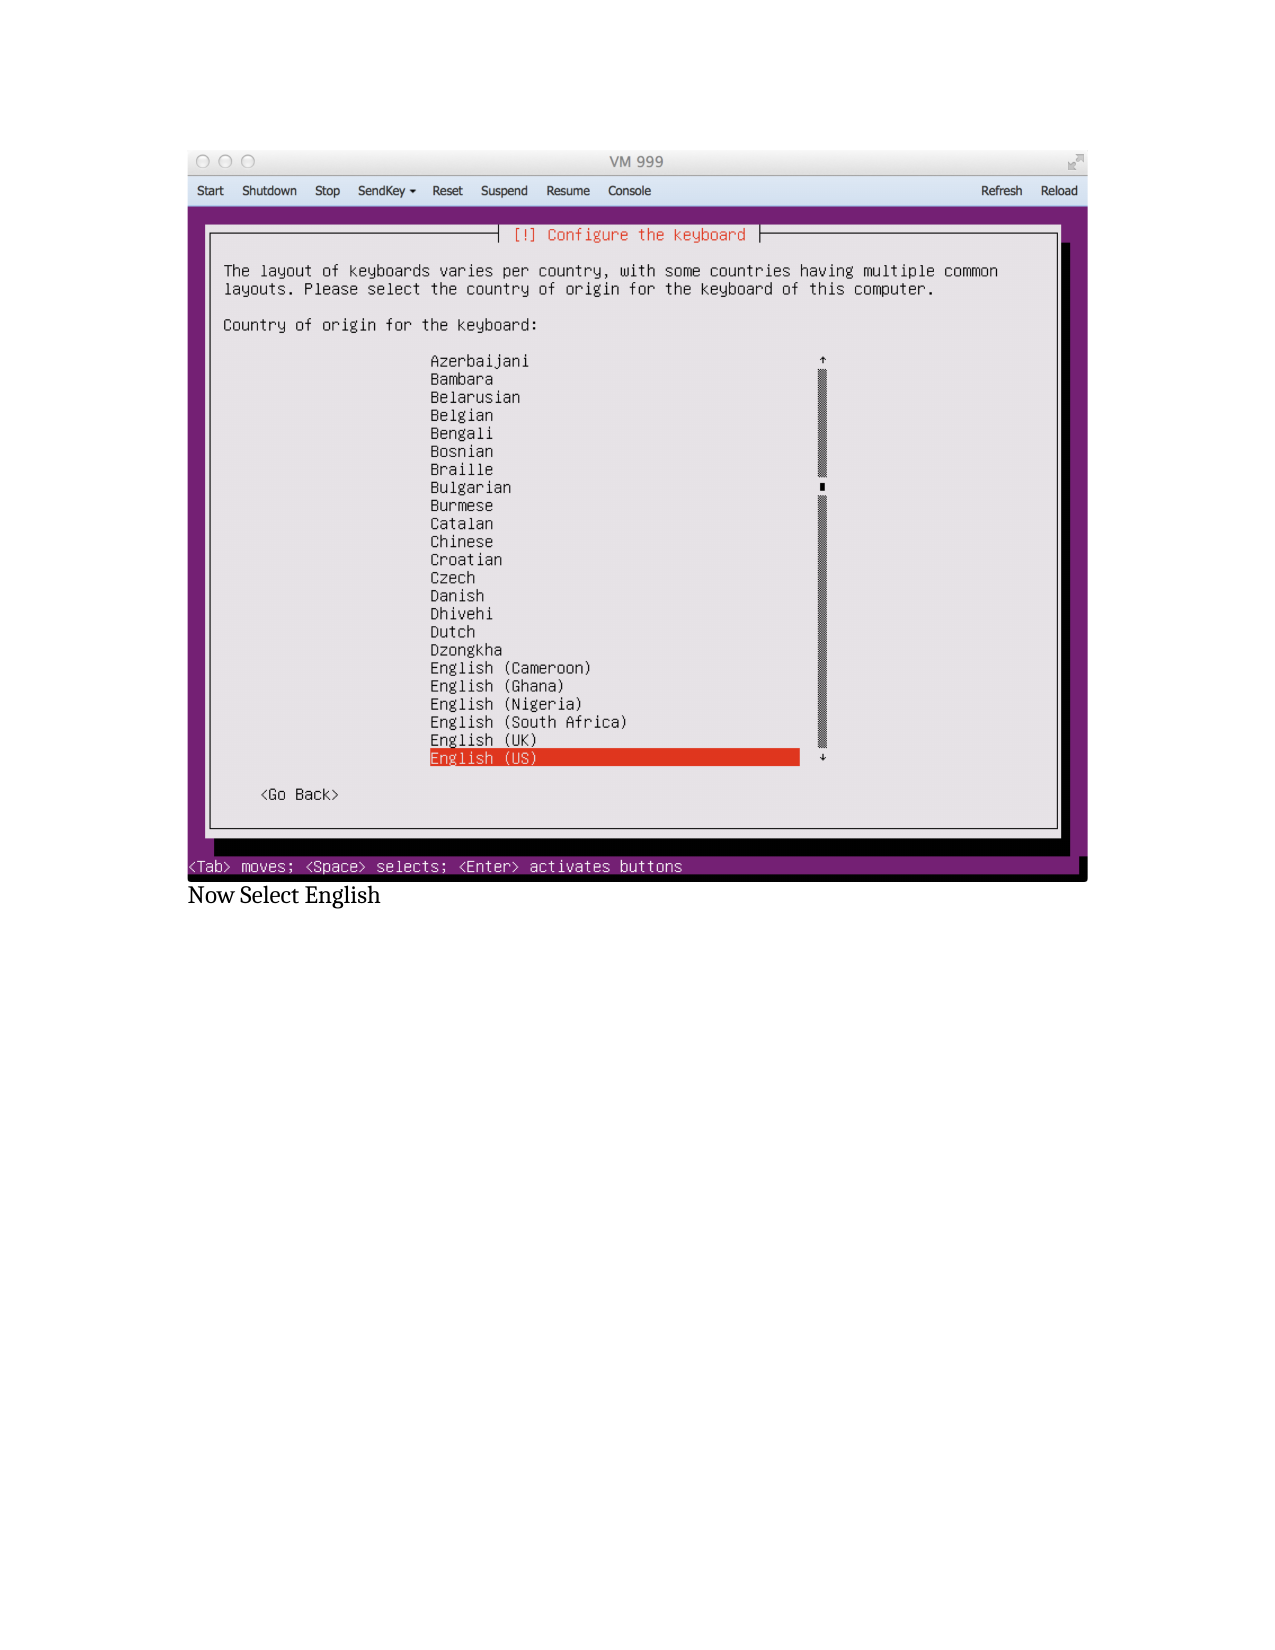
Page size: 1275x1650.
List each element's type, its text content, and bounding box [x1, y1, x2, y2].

text Now Select English [187, 882, 1087, 910]
picture [187, 150, 1088, 882]
